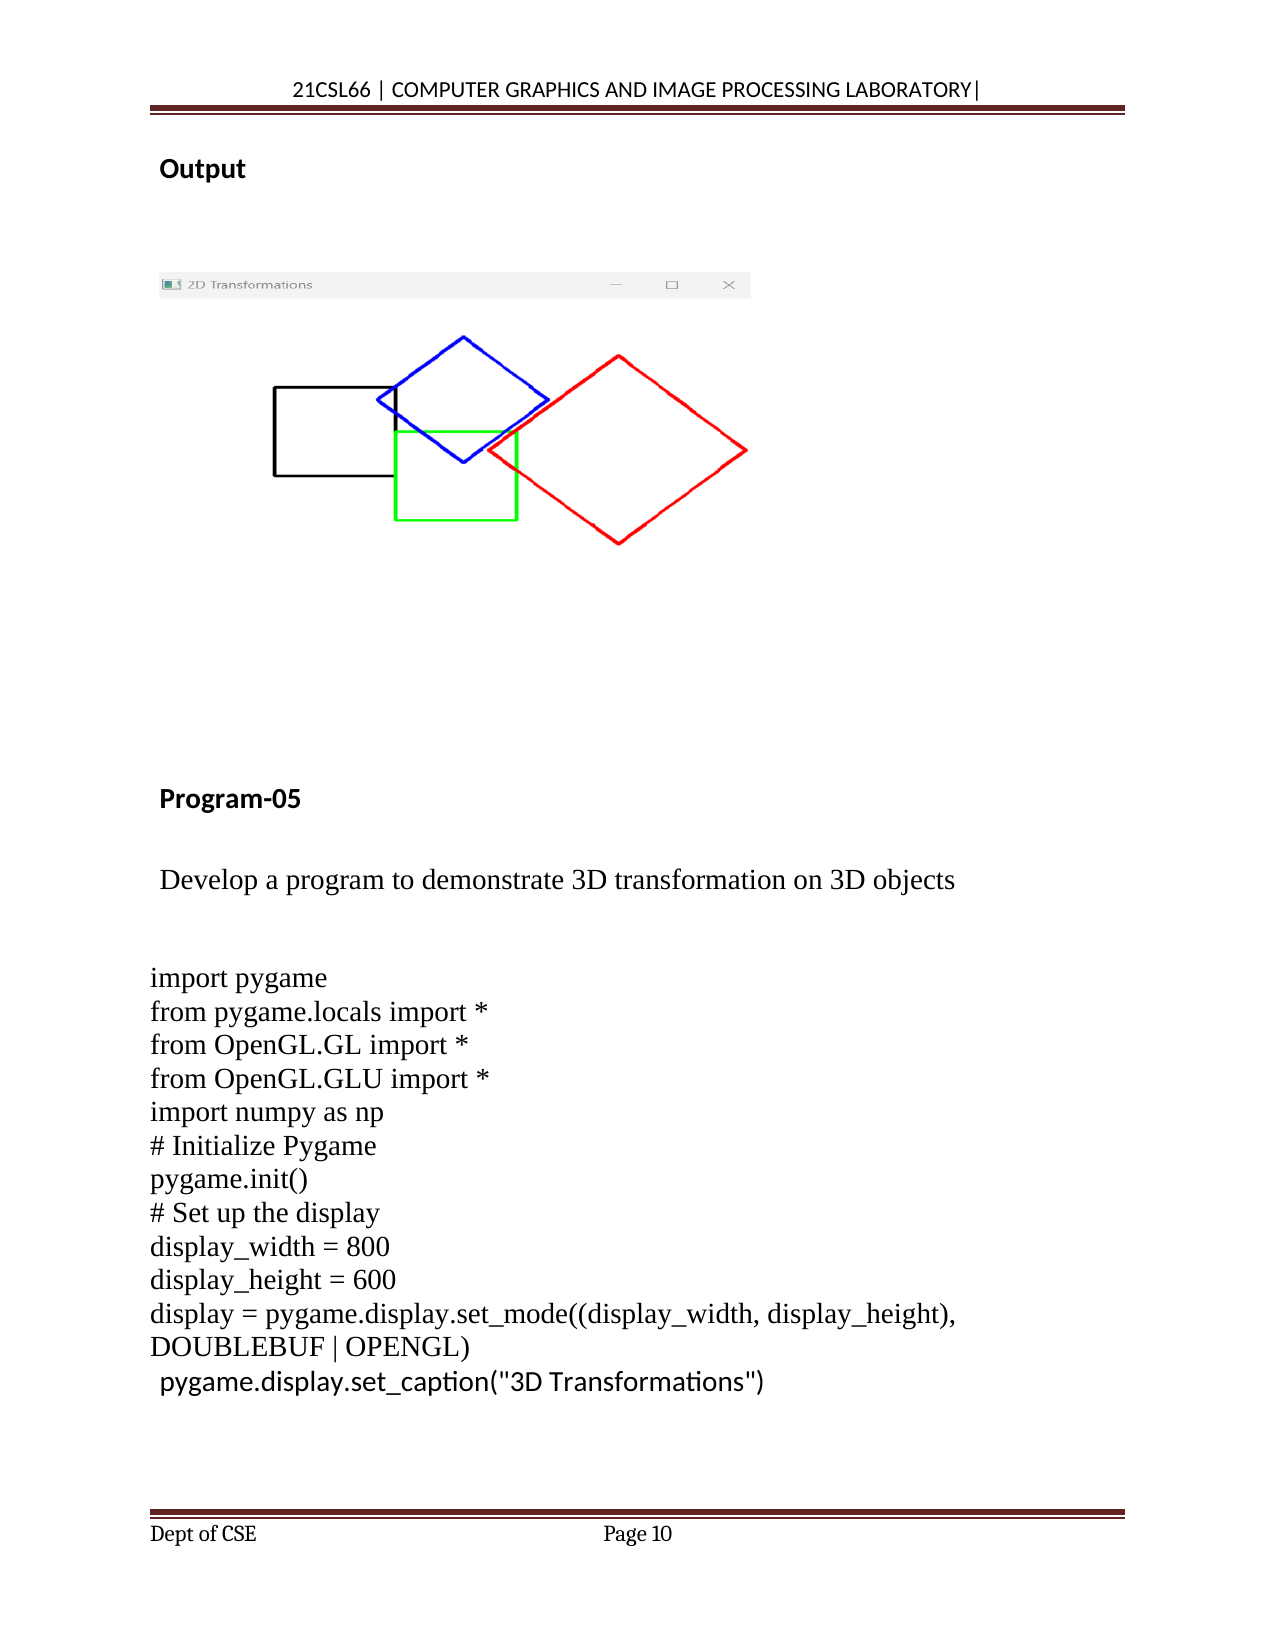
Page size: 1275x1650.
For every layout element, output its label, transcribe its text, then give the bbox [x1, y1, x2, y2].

text # Set up the display [150, 1195, 1125, 1229]
text pygame.init() [150, 1162, 1125, 1195]
text from OpenGL.GL import * [150, 1027, 1125, 1061]
list Program-05 [159, 781, 1125, 816]
text # Initialize Pygame [150, 1128, 1125, 1162]
text display = pygame.display.set_mode((display_width, display_height), DOUBLEBUF | OPENGL) [150, 1296, 1125, 1363]
text from OpenGL.GLU import * [150, 1061, 1125, 1094]
text display_width = 800 [150, 1229, 1125, 1262]
list Develop a program to demonstrate 3D transformation on 3D objects [159, 862, 1125, 896]
list Output [159, 150, 1125, 186]
text display_height = 600 [150, 1262, 1125, 1296]
list pygame.display.set_caption("3D Transformations") [159, 1363, 1125, 1398]
text import numpy as np [150, 1094, 1125, 1128]
text from pygame.locals import * [150, 994, 1125, 1027]
text import pygame [150, 960, 1125, 994]
